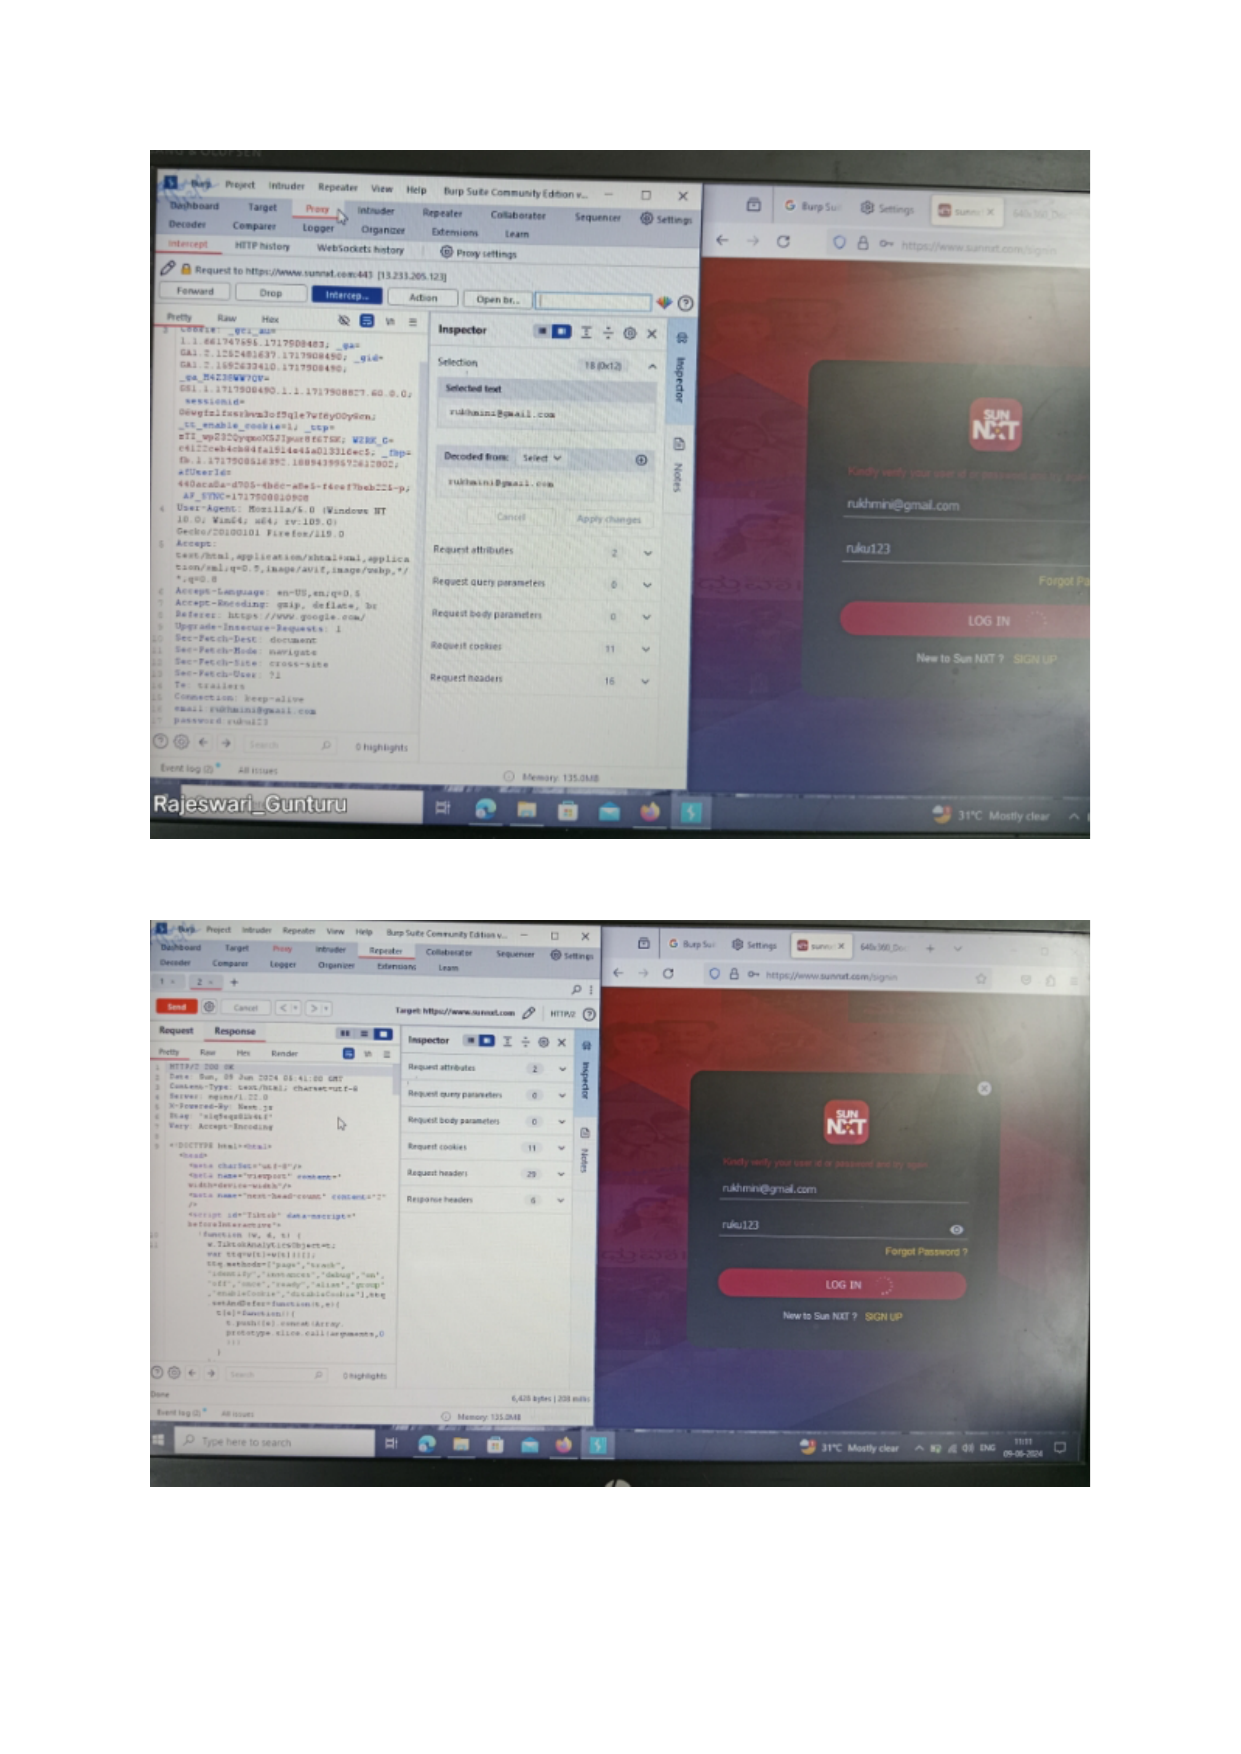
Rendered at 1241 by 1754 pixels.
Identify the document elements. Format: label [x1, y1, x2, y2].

picture [150, 920, 1091, 1487]
picture [150, 150, 1091, 839]
